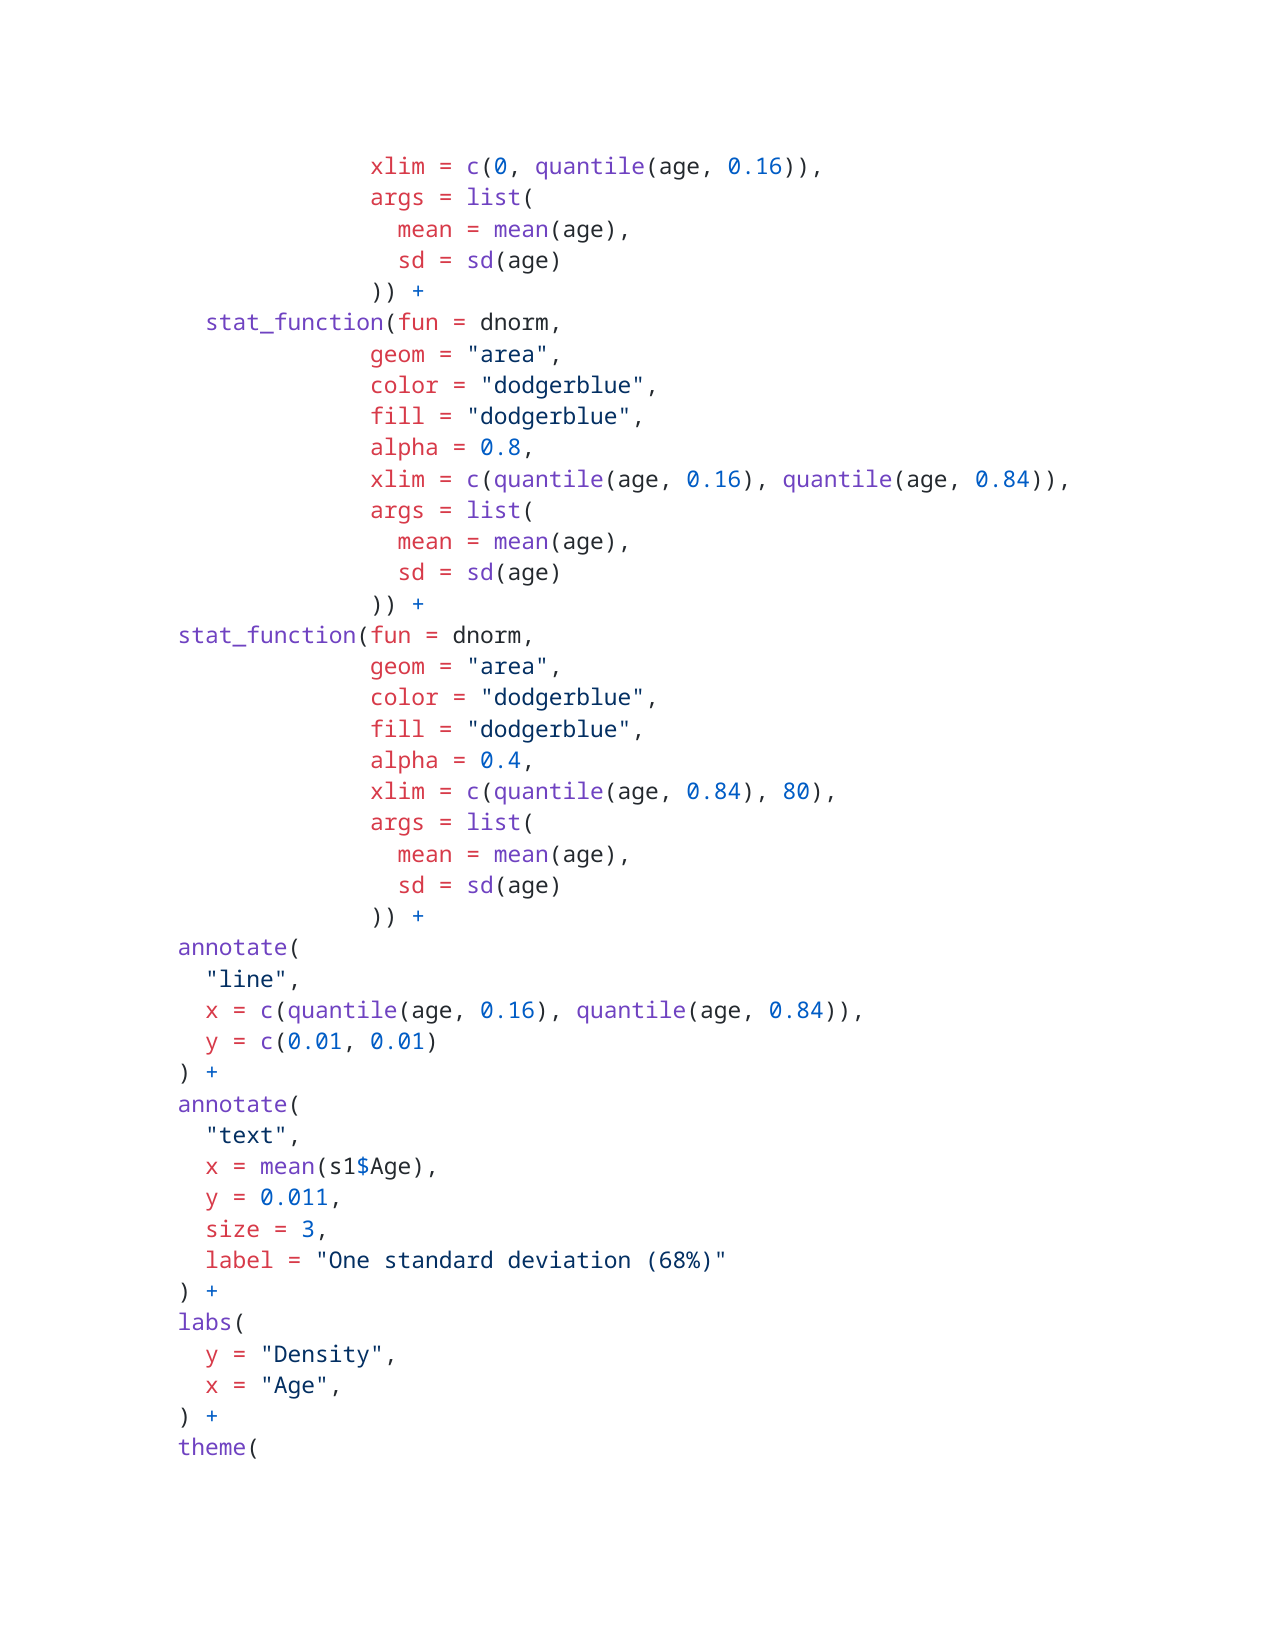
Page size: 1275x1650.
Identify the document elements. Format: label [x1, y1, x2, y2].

text [150, 150, 1125, 1462]
